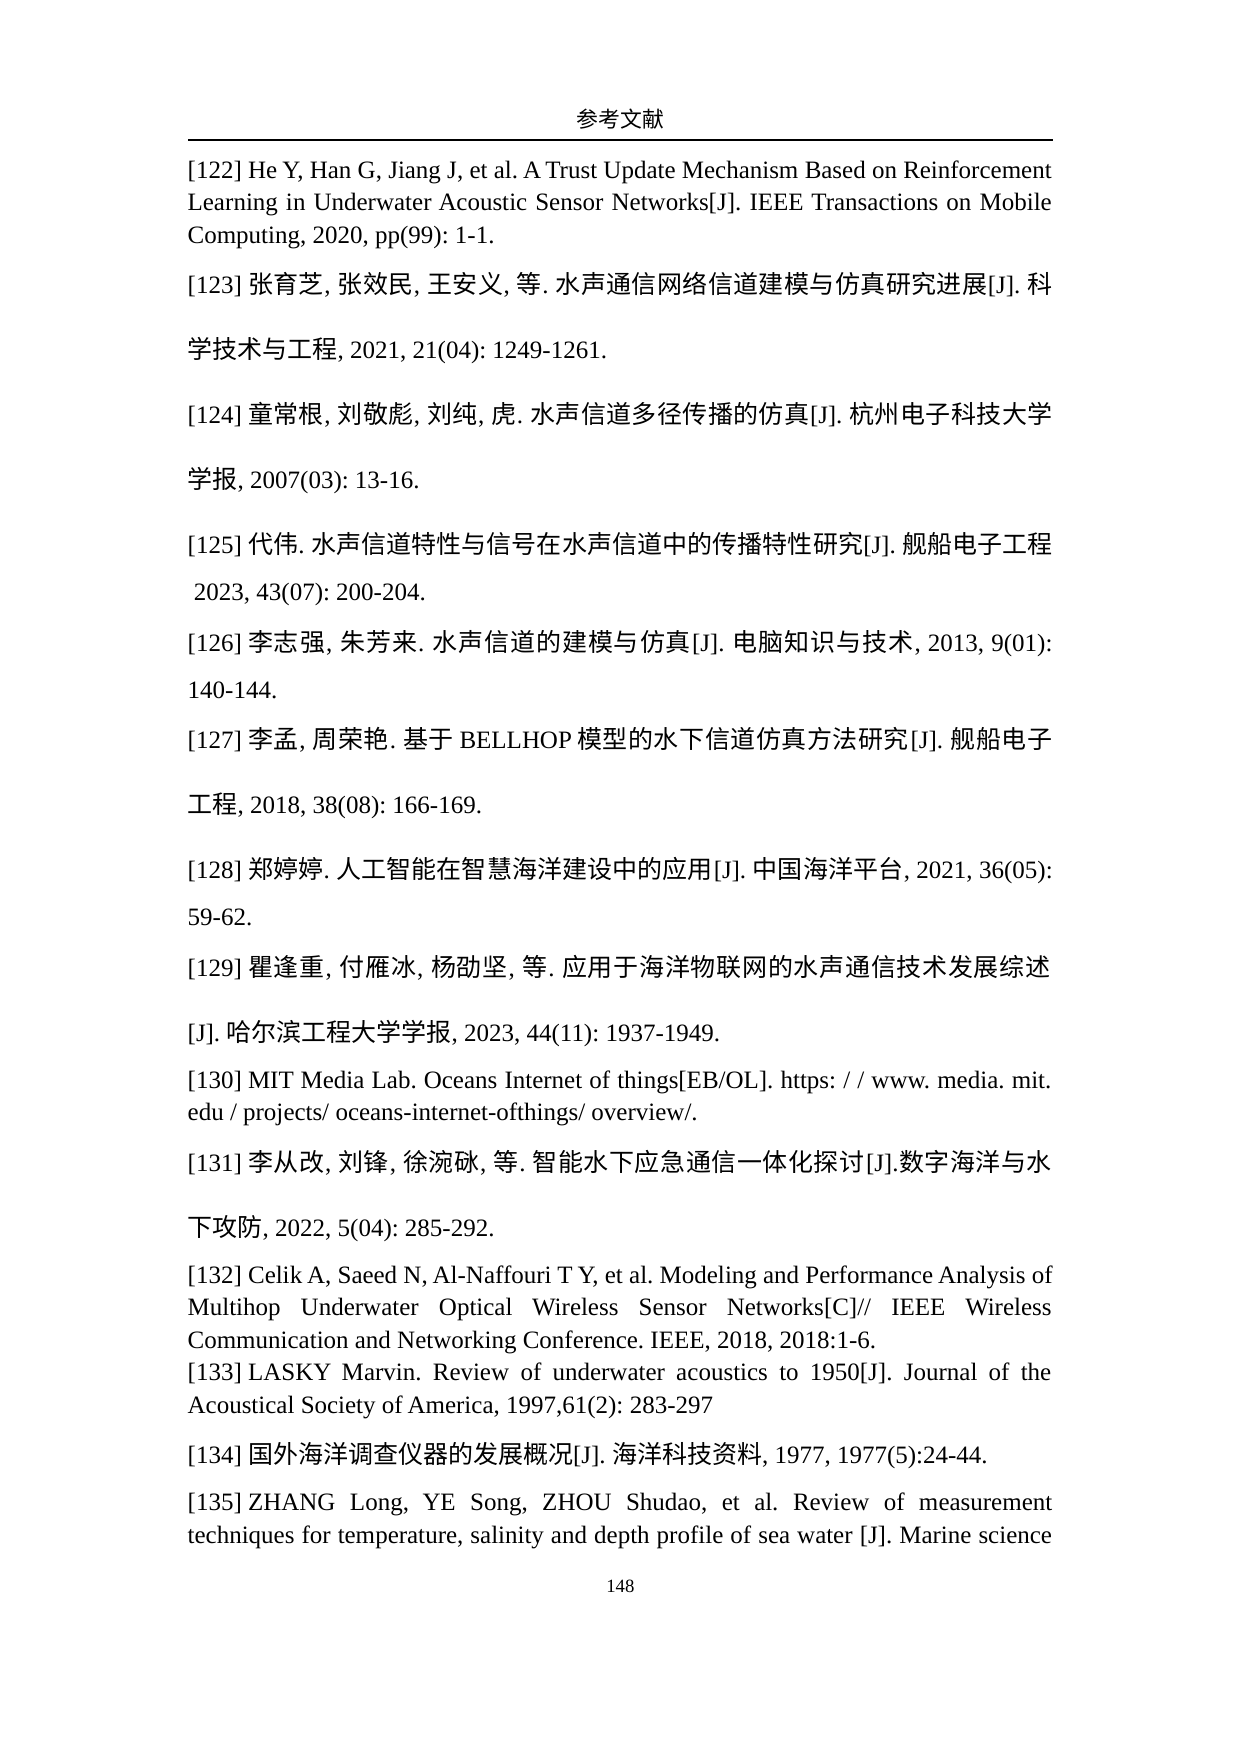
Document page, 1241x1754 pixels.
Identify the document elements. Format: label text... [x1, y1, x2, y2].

list 童常根, 刘敬彪, 刘纯, 虎. 水声信道多径传播的仿真[J]. 杭州电子科技大学学报, 2007(03): 13-16. [187, 380, 1053, 510]
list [187, 1485, 1053, 1532]
list Celik A, Saeed N, Al-Naffouri T Y, et al. Modeling and Performance Analysis of Multihop Underwater Optical Wireless Sensor Networks[C]// IEEE Wireless Communication and Networking Conference. IEEE, 2018, 2018:1-6. [187, 1258, 1053, 1355]
list 张育芝, 张效民, 王安义, 等. 水声通信网络信道建模与仿真研究进展[J]. 科学技术与工程, 2021, 21(04): 1249-1261. [187, 250, 1053, 380]
list MIT Media Lab. Oceans Internet of things[EB/OL]. https: / / www. media. mit. edu / projects/ oceans-internet-ofthings/ overview/. [187, 1063, 1053, 1128]
list 李孟, 周荣艳. 基于BELLHOP模型的水下信道仿真方法研究[J]. 舰船电子工程, 2018, 38(08): 166-169. [187, 705, 1053, 835]
list 代伟. 水声信道特性与信号在水声信道中的传播特性研究[J]. 舰船电子工程, 2023, 43(07): 200-204. [187, 510, 1053, 608]
list 李从改, 刘锋, 徐涴砯, 等. 智能水下应急通信一体化探讨[J].数字海洋与水下攻防, 2022, 5(04): 285-292. [187, 1128, 1053, 1258]
list 国外海洋调查仪器的发展概况[J]. 海洋科技资料, 1977, 1977(5):24-44. [187, 1420, 1053, 1485]
list 李志强, 朱芳来. 水声信道的建模与仿真[J]. 电脑知识与技术, 2013, 9(01): 140-144. [187, 608, 1053, 705]
list 郑婷婷. 人工智能在智慧海洋建设中的应用[J]. 中国海洋平台, 2021, 36(05): 59-62. [187, 835, 1053, 933]
list 瞿逢重, 付雁冰, 杨劭坚, 等. 应用于海洋物联网的水声通信技术发展综述[J]. 哈尔滨工程大学学报, 2023, 44(11): 1937-1949. [187, 933, 1053, 1063]
list LASKY Marvin. Review of underwater acoustics to 1950[J]. Journal of the Acoustical Society of America, 1997,61(2): 283-297 [187, 1355, 1053, 1420]
list He Y, Han G, Jiang J, et al. A Trust Update Mechanism Based on Reinforcement Learning in Underwater Acoustic Sensor Networks[J]. IEEE Transactions on Mobile Computing, 2020, pp(99): 1-1. [187, 153, 1053, 250]
